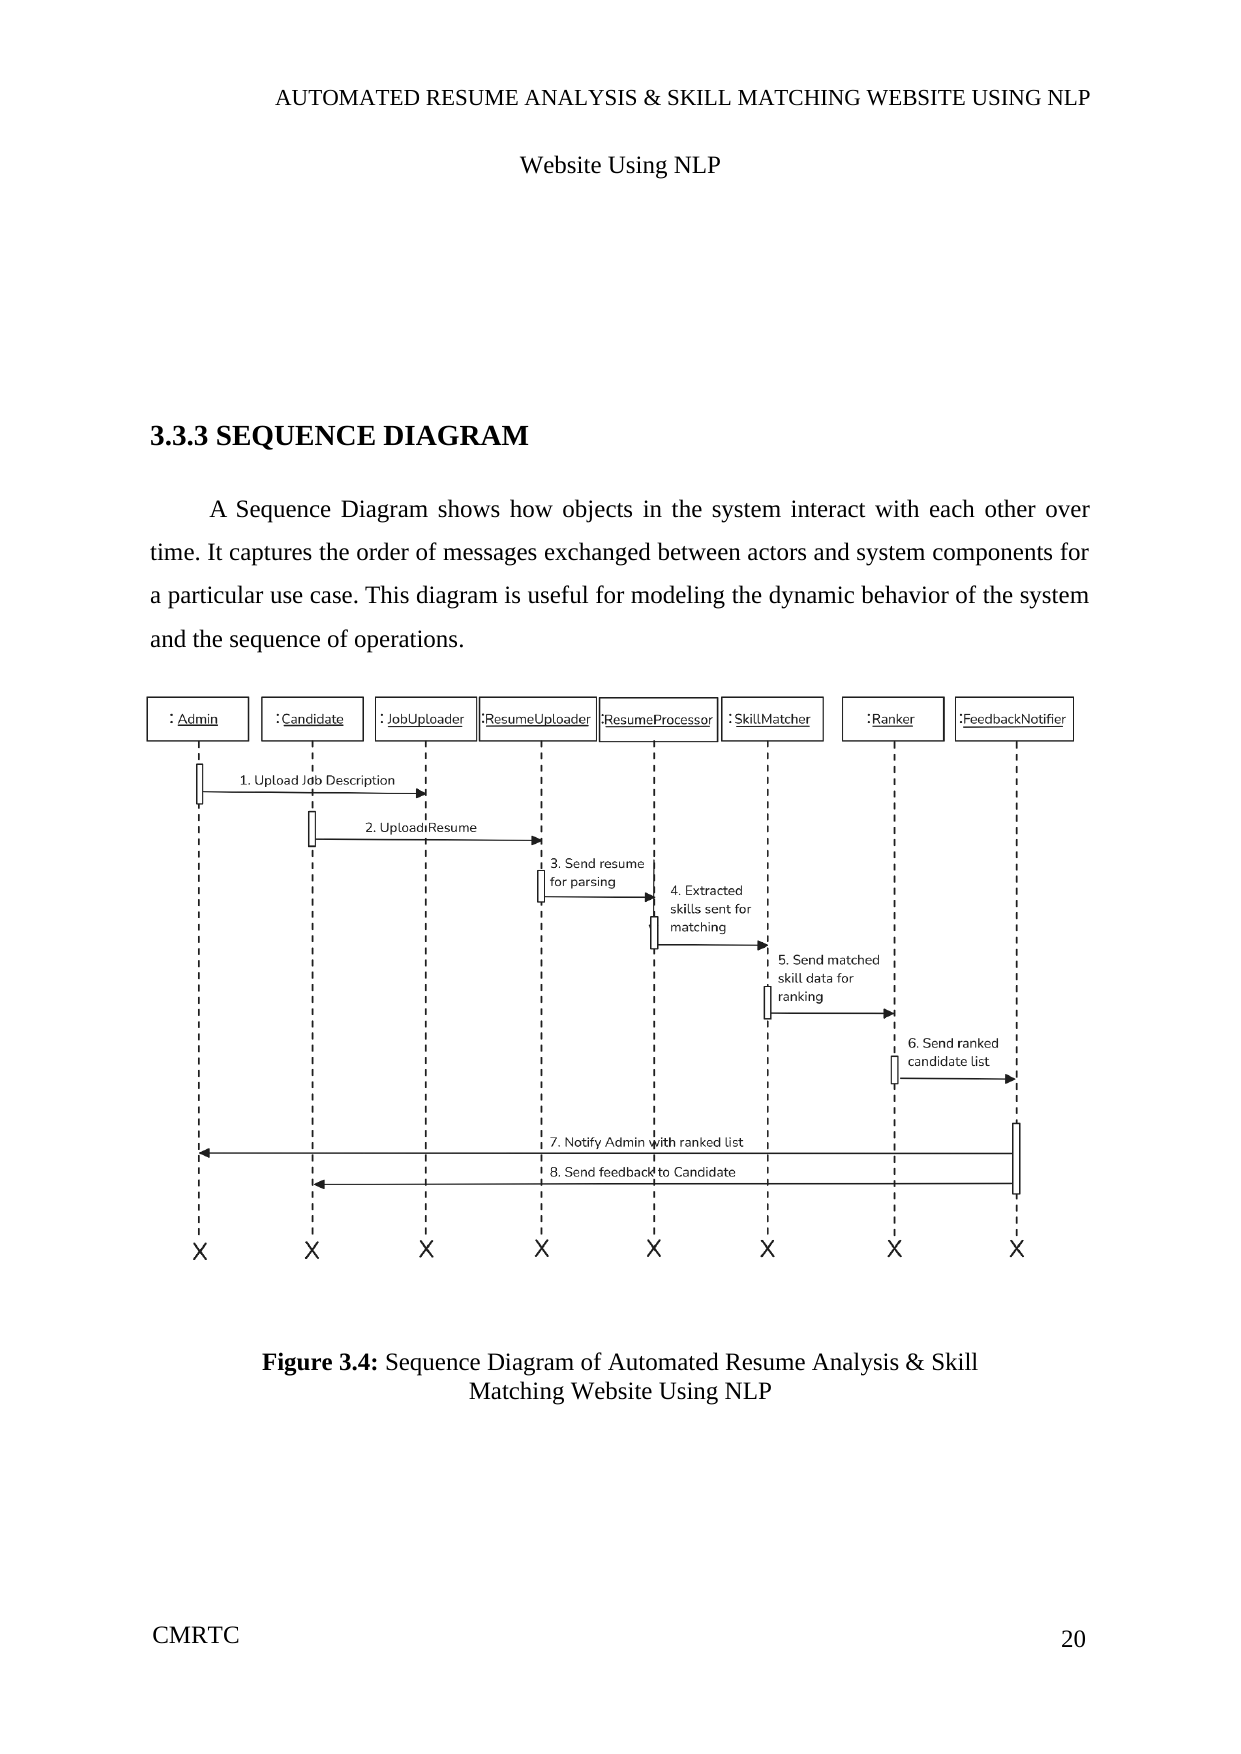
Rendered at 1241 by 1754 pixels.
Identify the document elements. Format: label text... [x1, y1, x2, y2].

picture [140, 691, 1080, 1275]
subtitle 3.3.3 SEQUENCE DIAGRAM [150, 418, 1090, 451]
text Figure 3.4: Sequence Diagram of Automated Resume Analysis & Skill Matching Website Using NLP [229, 1347, 1011, 1405]
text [229, 150, 1011, 179]
text A Sequence Diagram shows how objects in the system interact with each other over time. It captures the order of messages exchanged between actors and system components for a particular use case. This diagram is useful for modeling the dynamic behavior of the system and the sequence of operations. [150, 494, 1090, 652]
